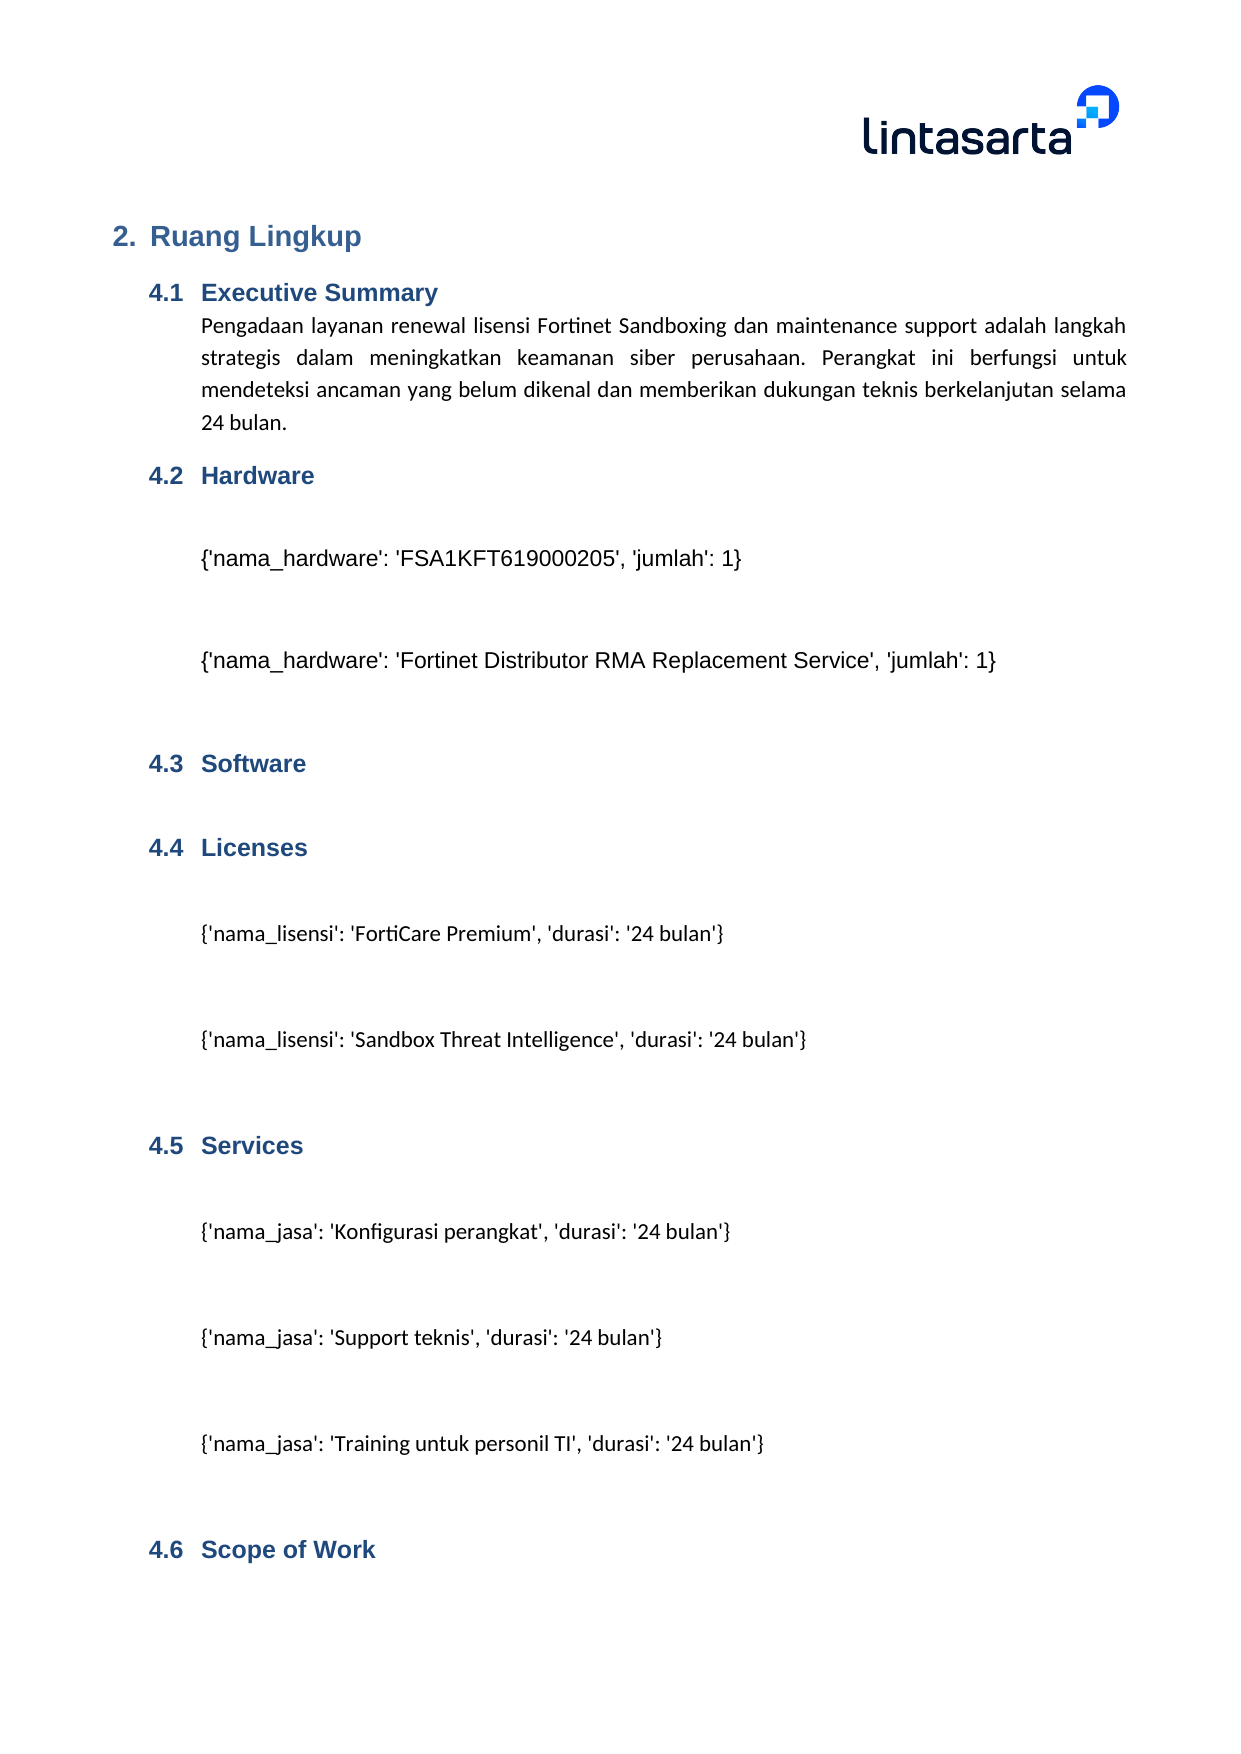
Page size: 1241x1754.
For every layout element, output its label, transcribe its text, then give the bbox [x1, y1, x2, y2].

subtitle Ruang Lingkup [112, 219, 1128, 252]
subtitle Services [148, 1131, 1128, 1160]
subtitle Licenses [148, 833, 1128, 862]
text {'nama_jasa': 'Support teknis', 'durasi': '24 bulan'} [201, 1323, 1128, 1351]
subtitle Software [148, 749, 1128, 778]
text {'nama_hardware': 'Fortinet Distributor RMA Replacement Service', 'jumlah': 1} [201, 647, 1128, 673]
picture [856, 75, 1129, 169]
text {'nama_jasa': 'Training untuk personil TI', 'durasi': '24 bulan'} [201, 1429, 1128, 1457]
text {'nama_jasa': 'Konfigurasi perangkat', 'durasi': '24 bulan'} [201, 1217, 1128, 1245]
text {'nama_lisensi': 'FortiCare Premium', 'durasi': '24 bulan'} [201, 919, 1128, 947]
text Pengadaan layanan renewal lisensi Fortinet Sandboxing dan maintenance support adalah langkah strategis dalam meningkatkan keamanan siber perusahaan. Perangkat ini berfungsi untuk mendeteksi ancaman yang belum dikenal dan memberikan dukungan teknis berkelanjutan selama 24 bulan. [201, 311, 1128, 436]
subtitle Hardware [148, 461, 1128, 489]
subtitle Executive Summary [148, 278, 1128, 307]
text {'nama_lisensi': 'Sandbox Threat Intelligence', 'durasi': '24 bulan'} [201, 1025, 1128, 1053]
text {'nama_hardware': 'FSA1KFT619000205', 'jumlah': 1} [201, 545, 1128, 571]
subtitle Scope of Work [148, 1535, 1128, 1564]
